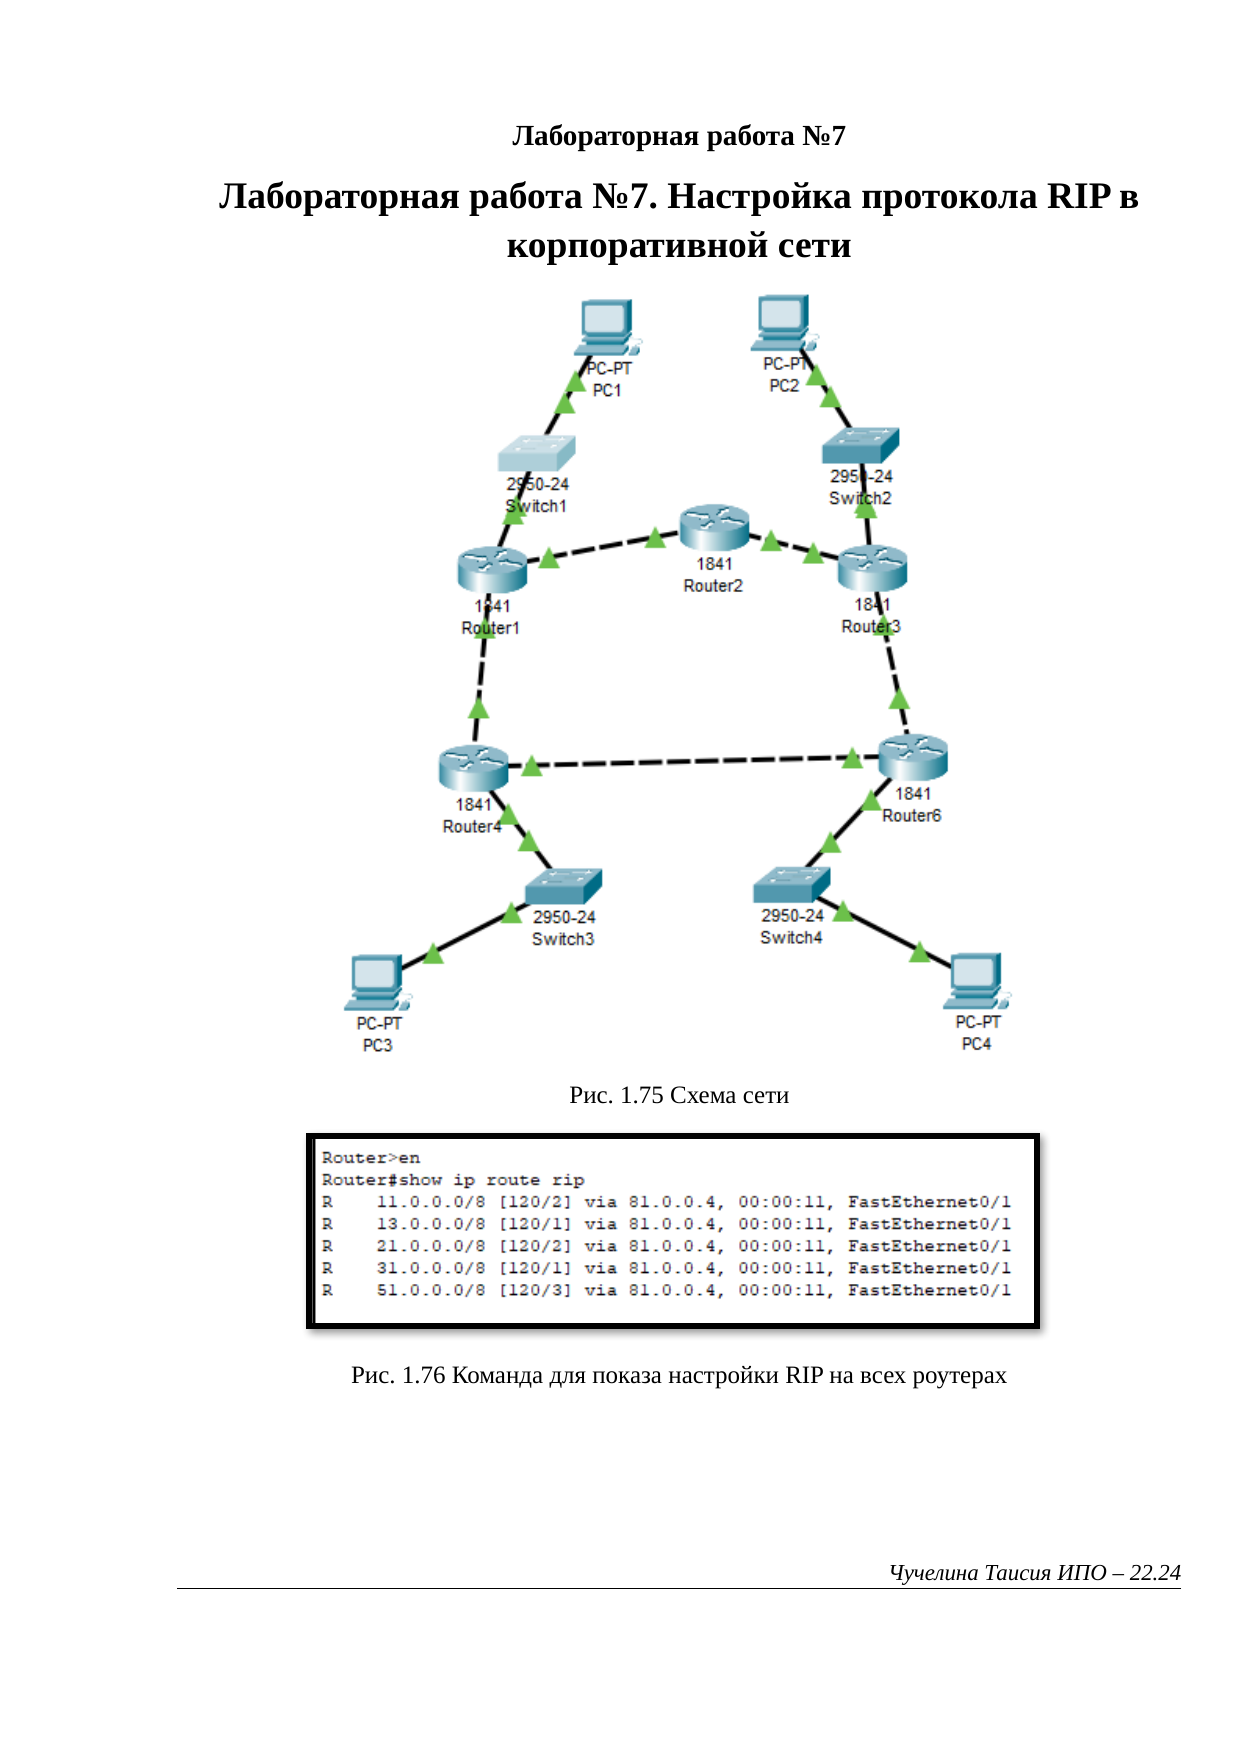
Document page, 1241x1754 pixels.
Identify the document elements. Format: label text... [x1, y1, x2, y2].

picture [337, 289, 1022, 1058]
text Чучелина Таисия ИПО – 22.24 [177, 1559, 1181, 1588]
text Лабораторная работа №7. Настройка протокола RIP в корпоративной сети [177, 173, 1181, 266]
picture [312, 1139, 1034, 1323]
text Рис. 1.75 Схема сети [177, 1080, 1181, 1108]
text Лабораторная работа №7 [177, 118, 1181, 152]
text Рис. 1.76 Команда для показа настройки RIP на всех роутерах [177, 1361, 1181, 1389]
